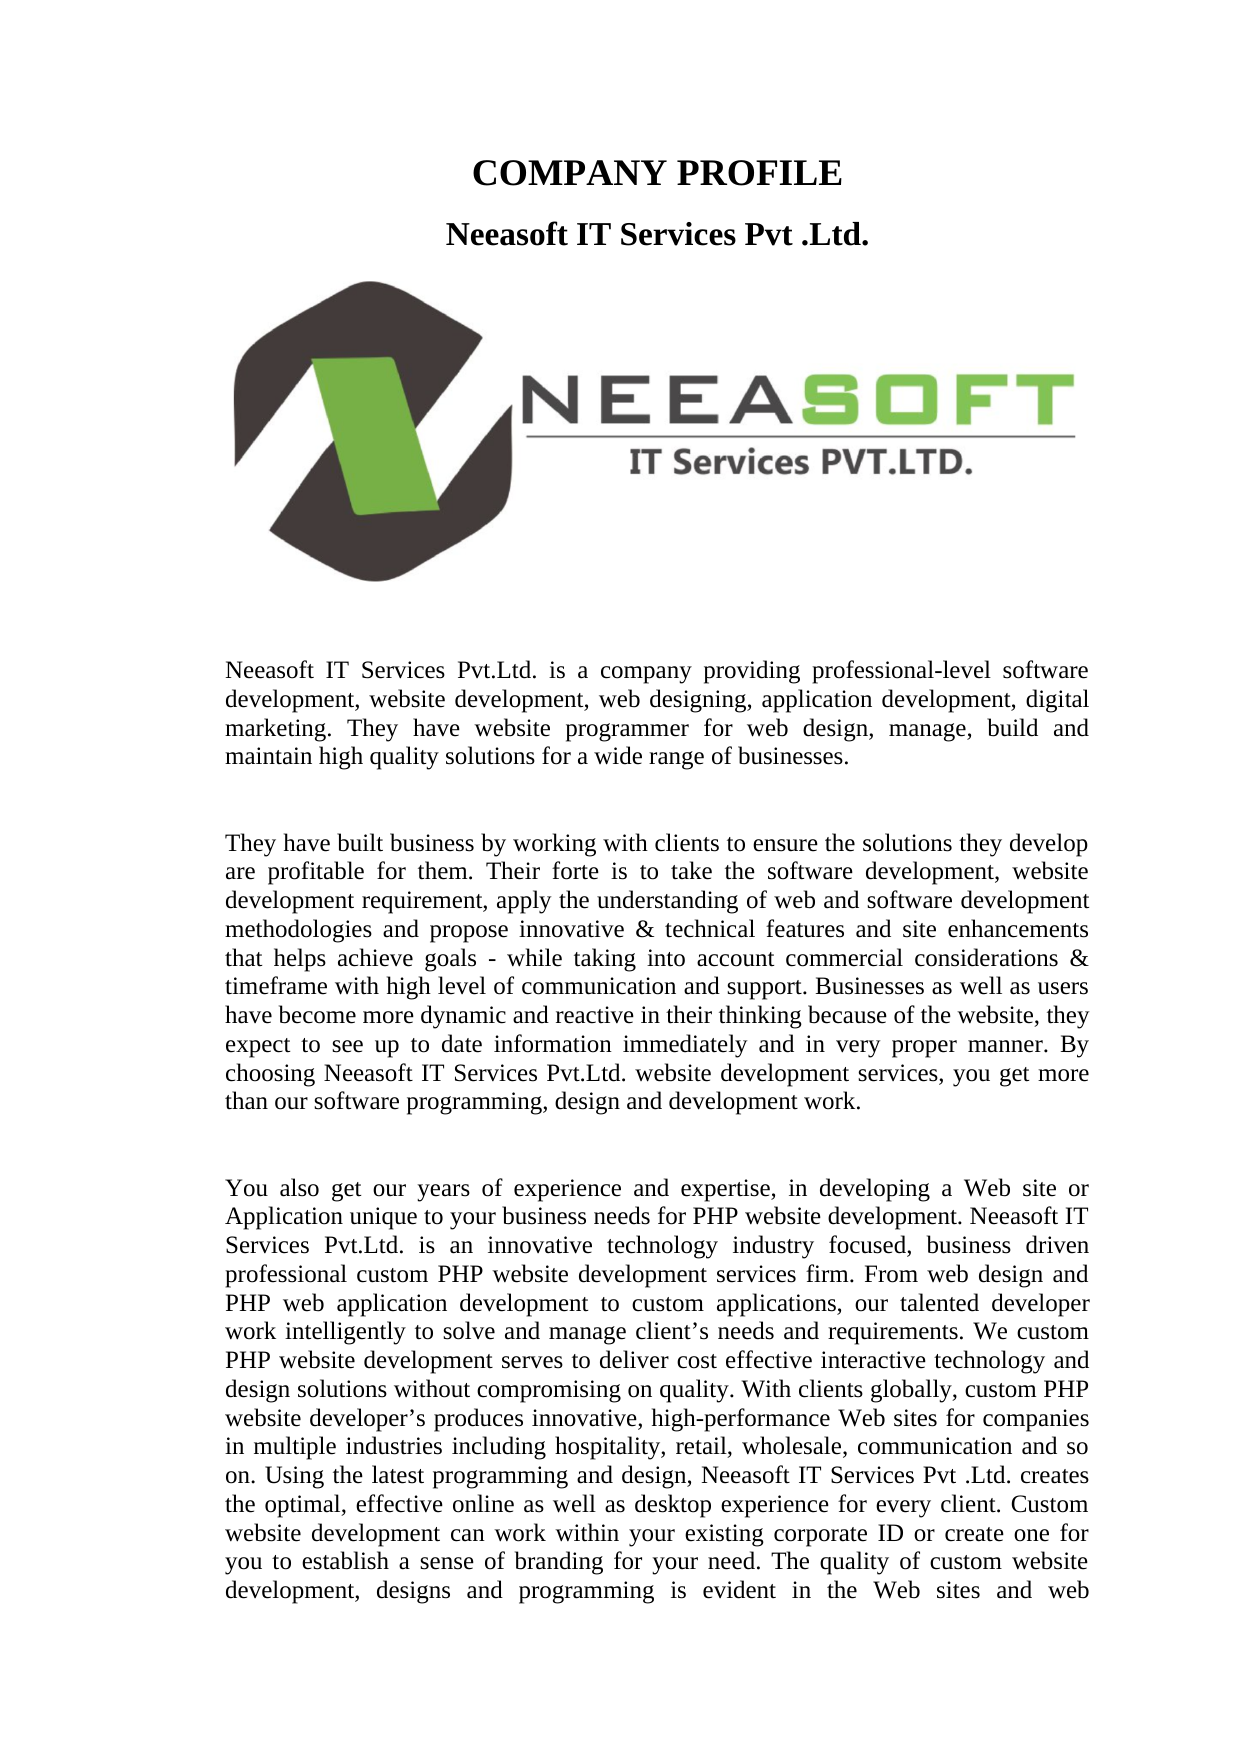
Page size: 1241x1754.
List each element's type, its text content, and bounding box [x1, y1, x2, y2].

text Neeasoft IT Services Pvt.Ltd. is a company providing professional-level software development, website development, web designing, application development, digital marketing. They have website programmer for web design, manage, build and maintain high quality solutions for a wide range of businesses. [225, 655, 1090, 770]
text COMPANY PROFILE [225, 150, 1090, 193]
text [225, 1173, 1090, 1604]
picture [225, 273, 1166, 598]
text They have built business by working with clients to ensure the solutions they develop are profitable for them. Their forte is to take the software development, website development requirement, apply the understanding of web and software development methodologies and propose innovative & technical features and site enhancements that helps achieve goals - while taking into account commercial considerations & timeframe with high level of communication and support. Businesses as well as users have become more dynamic and reactive in their thinking because of the website, they expect to see up to date information immediately and in very proper manner. By choosing Neeasoft IT Services Pvt.Ltd. website development services, you get more than our software programming, design and development work. [225, 828, 1090, 1115]
text Neeasoft IT Services Pvt .Ltd. [225, 214, 1090, 252]
